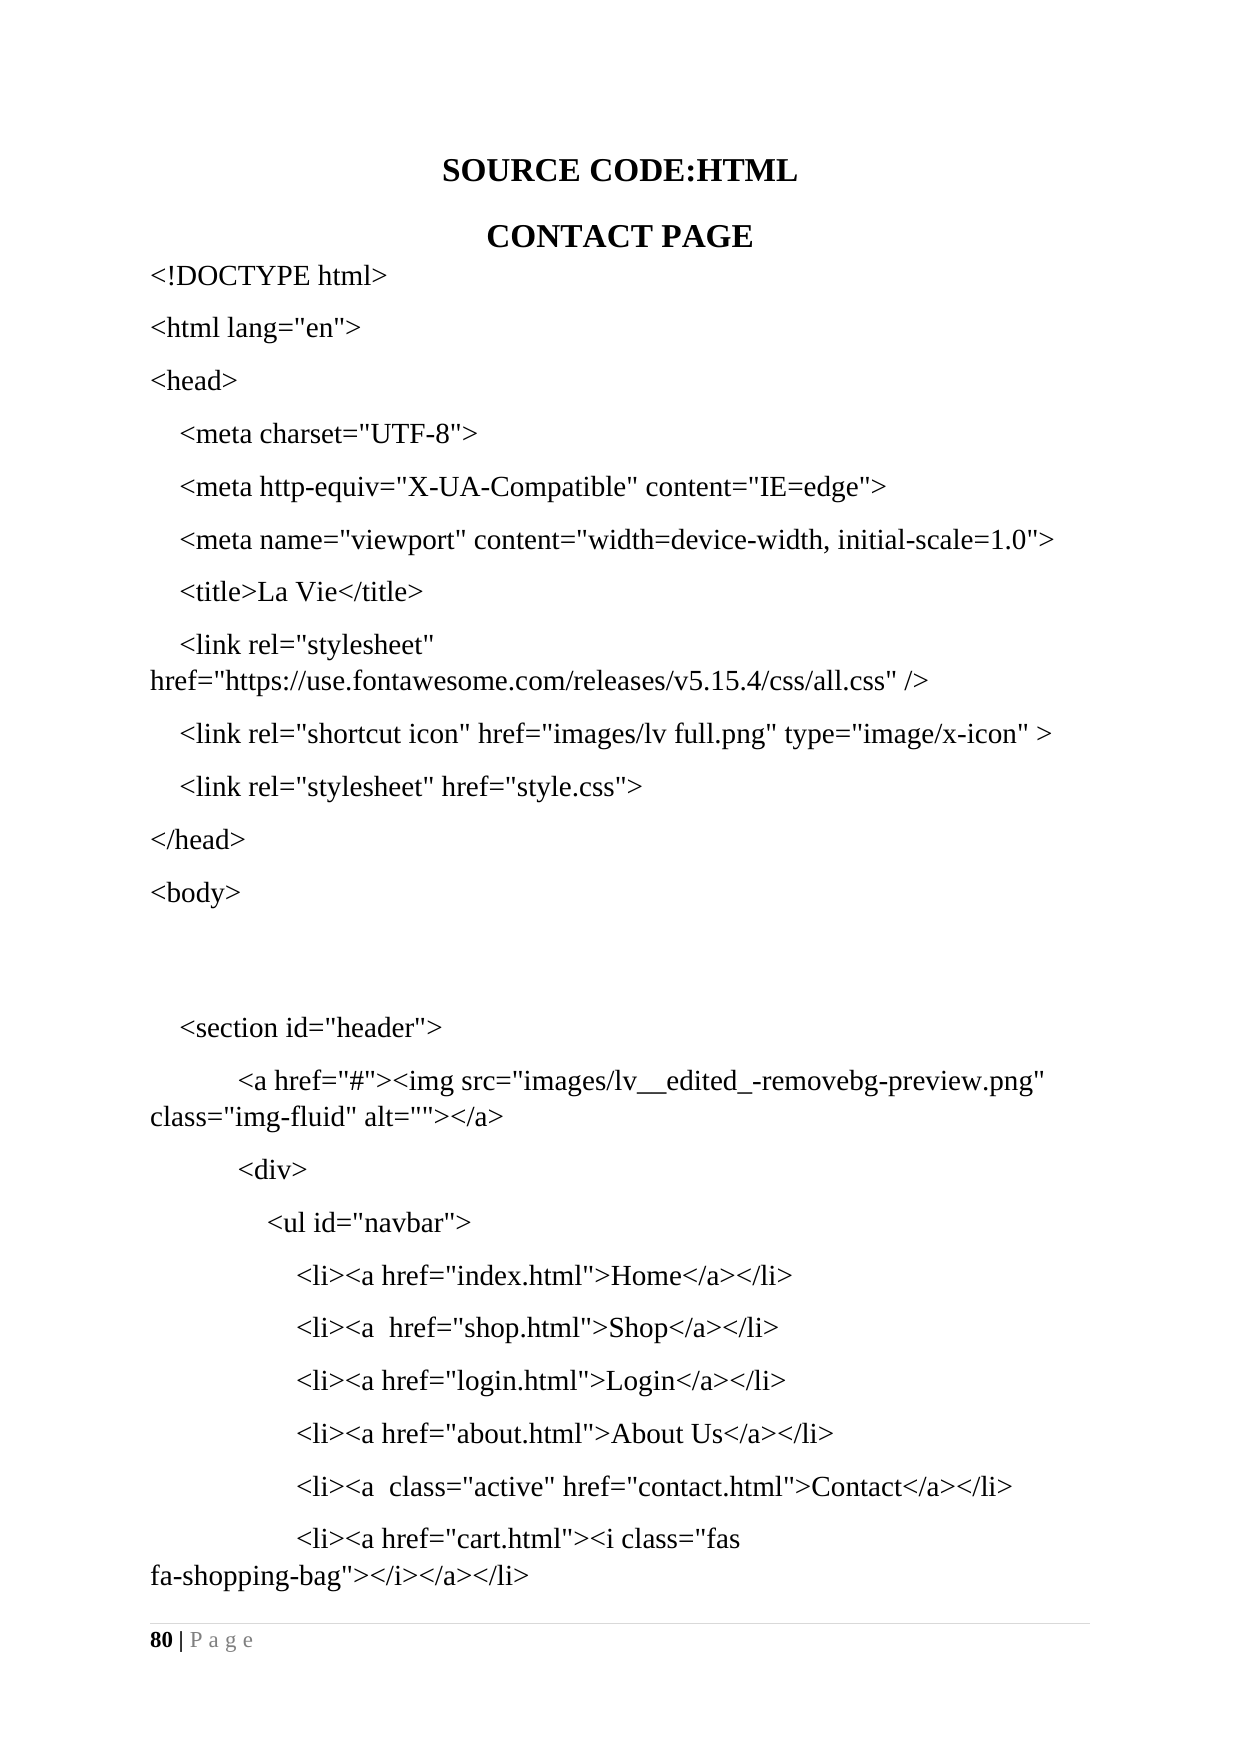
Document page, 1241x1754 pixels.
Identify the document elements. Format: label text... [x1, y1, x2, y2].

text <link rel="stylesheet" href="https://use.fontawesome.com/releases/v5.15.4/css/all.css" /> [150, 627, 1090, 697]
text <!DOCTYPE html> [150, 258, 1090, 291]
text <link rel="stylesheet" href="style.css"> [150, 769, 1090, 803]
text <section id="header"> [150, 1010, 1090, 1044]
text <head> [150, 363, 1090, 397]
text <ul id="navbar"> [150, 1205, 1090, 1238]
text </head> [150, 822, 1090, 856]
text <li><a href="about.html">About Us</a></li> [150, 1416, 1090, 1449]
text <link rel="shortcut icon" href="images/lv full.png" type="image/x-icon" > [150, 716, 1090, 750]
text <li><a href="cart.html"><i class="fas fa-shopping-bag"></i></a></li> [150, 1522, 1090, 1591]
text <meta name="viewport" content="width=device-width, initial-scale=1.0"> [150, 522, 1090, 555]
text <div> [150, 1152, 1090, 1186]
text <meta charset="UTF-8"> [150, 416, 1090, 450]
subtitle CONTACT PAGE [150, 216, 1090, 255]
text SOURCE CODE:HTML [150, 150, 1090, 188]
text <html lang="en"> [150, 311, 1090, 344]
text <body> [150, 875, 1090, 908]
text <meta http-equiv="X-UA-Compatible" content="IE=edge"> [150, 469, 1090, 502]
text <li><a class="active" href="contact.html">Contact</a></li> [150, 1469, 1090, 1502]
text <li><a href="index.html">Home</a></li> [150, 1258, 1090, 1291]
text <title>La Vie</title> [150, 574, 1090, 608]
text <a href="#"><img src="images/lv__edited_-removebg-preview.png" class="img-fluid" alt=""></a> [150, 1063, 1090, 1133]
text <li><a href="shop.html">Shop</a></li> [150, 1310, 1090, 1344]
text <li><a href="login.html">Login</a></li> [150, 1363, 1090, 1397]
